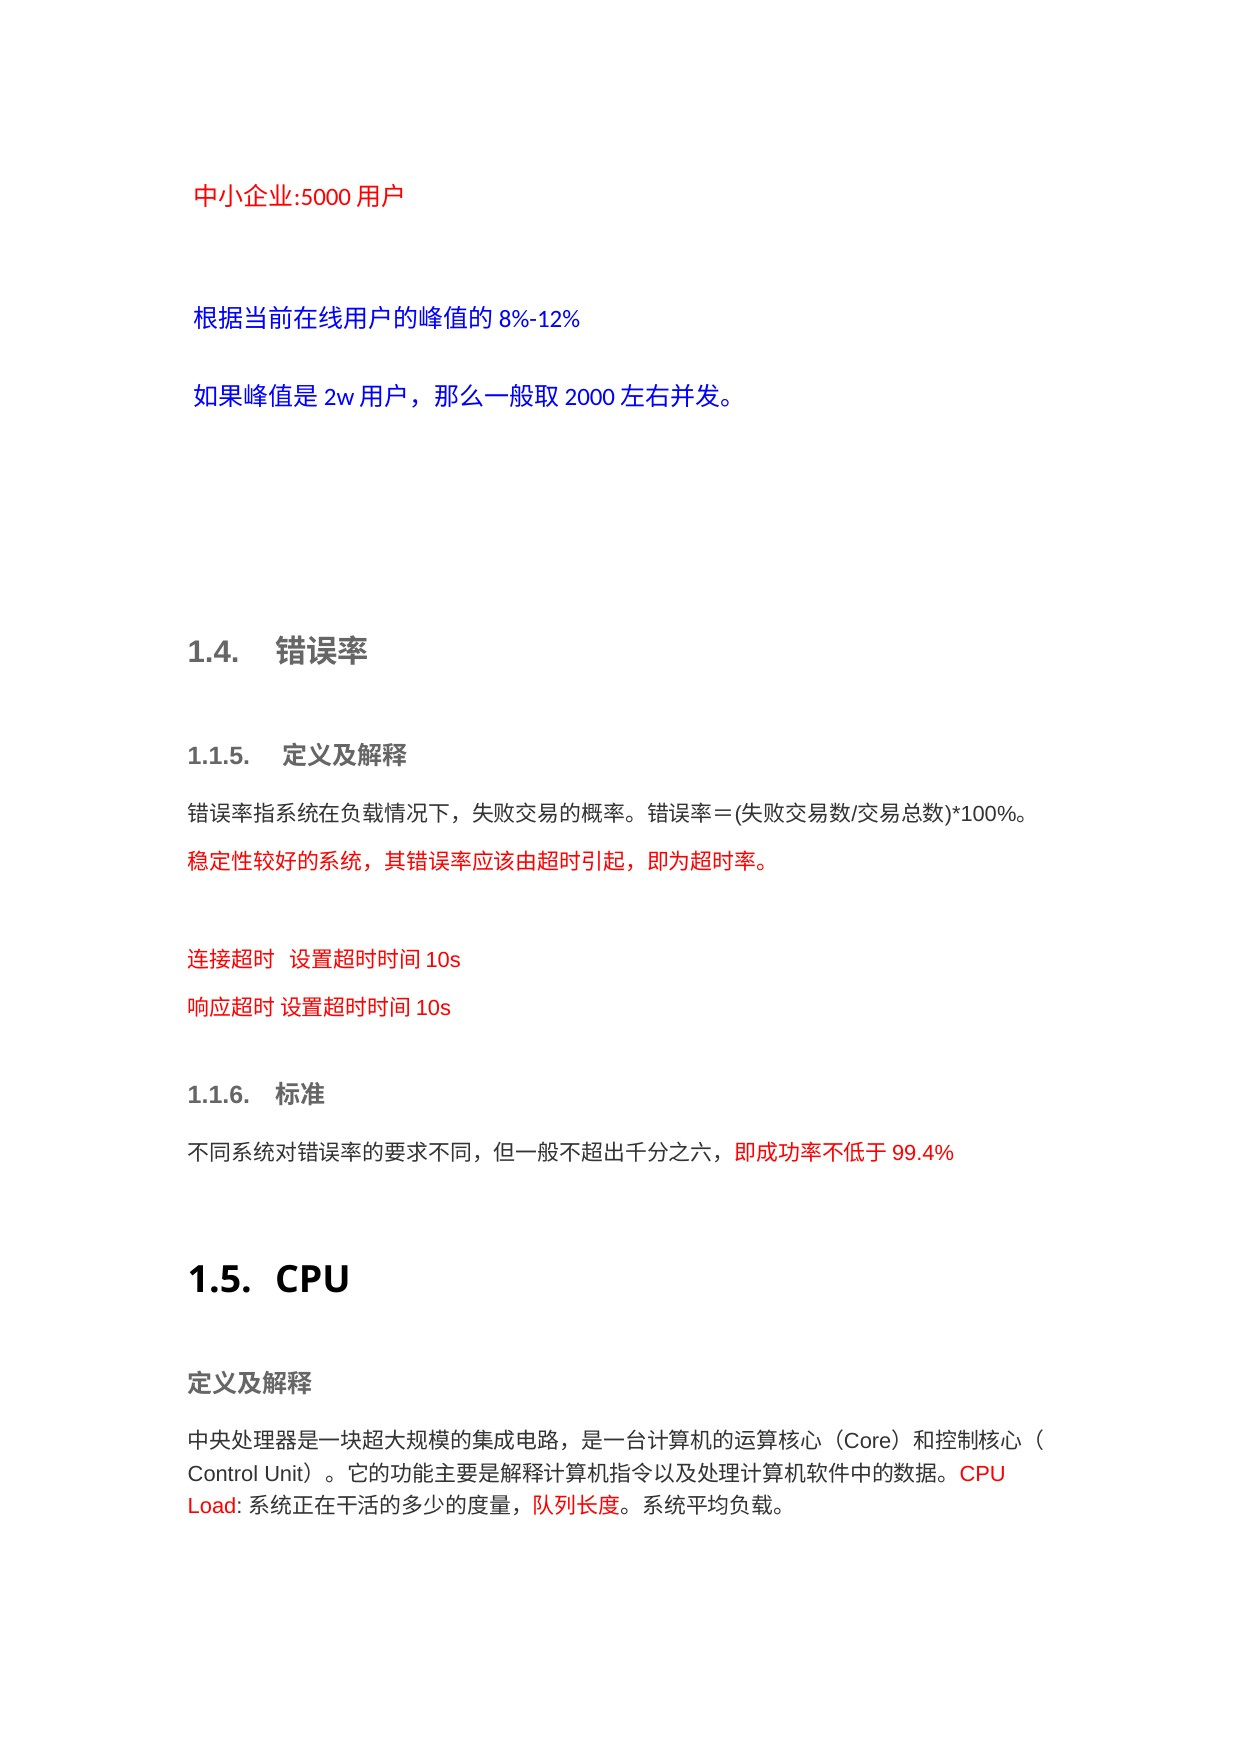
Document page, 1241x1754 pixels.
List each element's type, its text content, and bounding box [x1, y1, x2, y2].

text 稳定性较好的系统，其错误率应该由超时引起，即为超时率。 [187, 845, 1053, 878]
text 中央处理器是一块超大规模的集成电路，是一台计算机的运算核心（Core）和控制核心（ Control Unit）。它的功能主要是解释计算机指令以及处理计算机软件中的数据。CPU Load: 系统正在干活的多少的度量，队列长度。系统平均负载。 [187, 1424, 1053, 1522]
subtitle 错误率 [187, 618, 1053, 683]
subtitle 定义及解释 [187, 1367, 1053, 1399]
text 不同系统对错误率的要求不同，但一般不超出千分之六，即成功率不低于99.4% [187, 1136, 1053, 1168]
text 根据当前在线用户的峰值的8%-12% [194, 284, 1053, 349]
subtitle 标准 [187, 1078, 1053, 1111]
text 中小企业:5000用户 [194, 162, 1053, 227]
subtitle 定义及解释 [187, 739, 1053, 772]
text 响应超时 设置超时时间10s [187, 989, 1053, 1022]
text 错误率指系统在负载情况下，失败交易的概率。错误率＝(失败交易数/交易总数)*100%。 [187, 797, 1053, 829]
subtitle CPU [187, 1246, 1053, 1311]
text 如果峰值是2w用户，那么一般取2000左右并发。 [194, 362, 1053, 427]
text 连接超时 设置超时时间10s [187, 941, 1053, 974]
